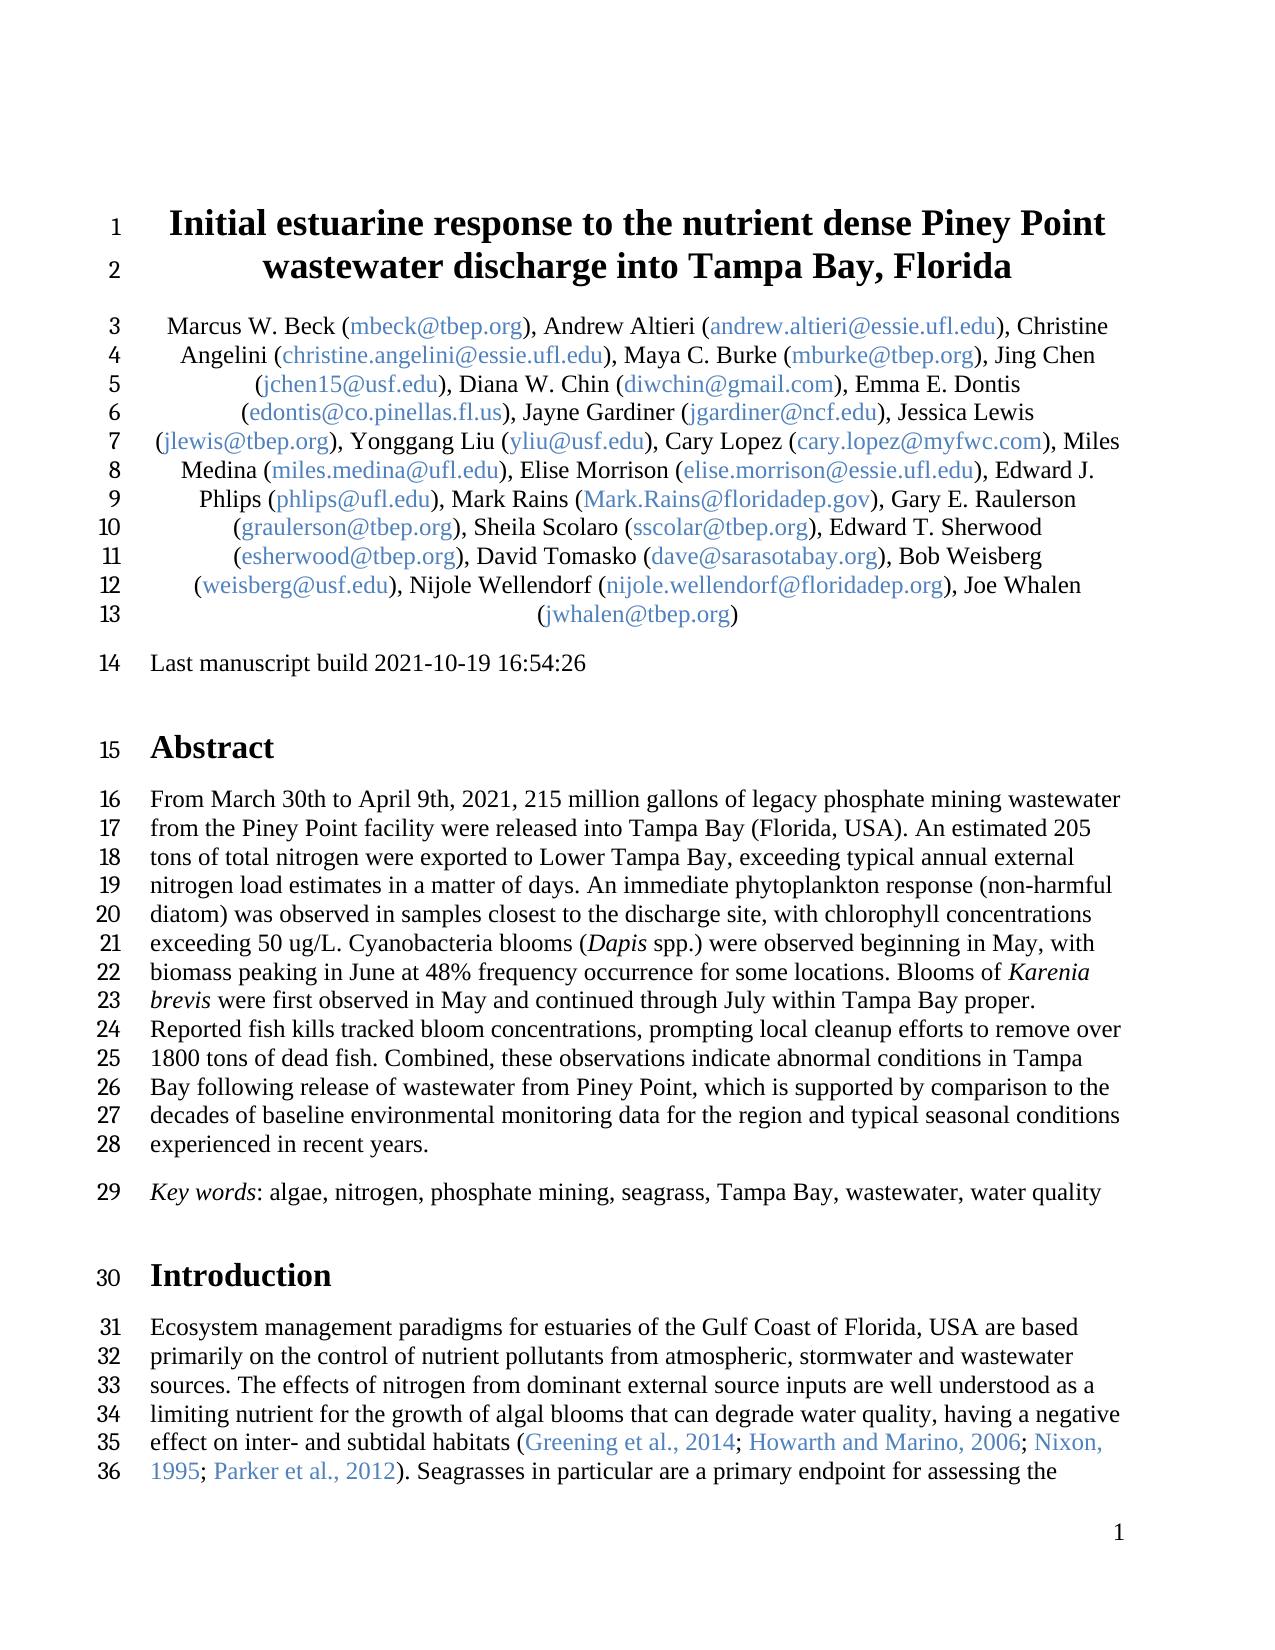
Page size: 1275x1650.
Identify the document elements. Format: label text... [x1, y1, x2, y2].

text Last manuscript build 2021-10-19 16:54:26 [150, 648, 1125, 677]
subtitle Introduction [150, 1255, 1125, 1294]
subtitle Abstract [150, 727, 1125, 765]
text Marcus W. Beck (mbeck@tbep.org), Andrew Altieri (andrew.altieri@essie.ufl.edu), Christine Angelini (christine.angelini@essie.ufl.edu), Maya C. Burke (mburke@tbep.org), Jing Chen (jchen15@usf.edu), Diana W. Chin (diwchin@gmail.com), Emma E. Dontis (edontis@co.pinellas.fl.us), Jayne Gardiner (jgardiner@ncf.edu), Jessica Lewis (jlewis@tbep.org), Yonggang Liu (yliu@usf.edu), Cary Lopez (cary.lopez@myfwc.com), Miles Medina (miles.medina@ufl.edu), Elise Morrison (elise.morrison@essie.ufl.edu), Edward J. Phlips (phlips@ufl.edu), Mark Rains (Mark.Rains@floridadep.gov), Gary E. Raulerson (graulerson@tbep.org), Sheila Scolaro (sscolar@tbep.org), Edward T. Sherwood (esherwood@tbep.org), David Tomasko (dave@sarasotabay.org), Bob Weisberg (weisberg@usf.edu), Nijole Wellendorf (nijole.wellendorf@floridadep.org), Joe Whalen (jwhalen@tbep.org) [150, 311, 1125, 627]
text From March 30th to April 9th, 2021, 215 million gallons of legacy phosphate mining wastewater from the Piney Point facility were released into Tampa Bay (Florida, USA). An estimated 205 tons of total nitrogen were exported to Lower Tampa Bay, exceeding typical annual external nitrogen load estimates in a matter of days. An immediate phytoplankton response (non-harmful diatom) was observed in samples closest to the discharge site, with chlorophyll concentrations exceeding 50 ug/L. Cyanobacteria blooms (Dapis spp.) were observed beginning in May, with biomass peaking in June at 48% frequency occurrence for some locations. Blooms of Karenia brevis were first observed in May and continued through July within Tampa Bay proper. Reported fish kills tracked bloom concentrations, prompting local cleanup efforts to remove over 1800 tons of dead fish. Combined, these observations indicate abnormal conditions in Tampa Bay following release of wastewater from Piney Point, which is supported by comparison to the decades of baseline environmental monitoring data for the region and typical seasonal conditions experienced in recent years. [150, 784, 1125, 1158]
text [150, 1312, 1125, 1485]
title Initial estuarine response to the nutrient dense Piney Point wastewater discharge into Tampa Bay, Florida [150, 200, 1125, 286]
text Key words: algae, nitrogen, phosphate mining, seagrass, Tampa Bay, wastewater, water quality [150, 1177, 1125, 1205]
